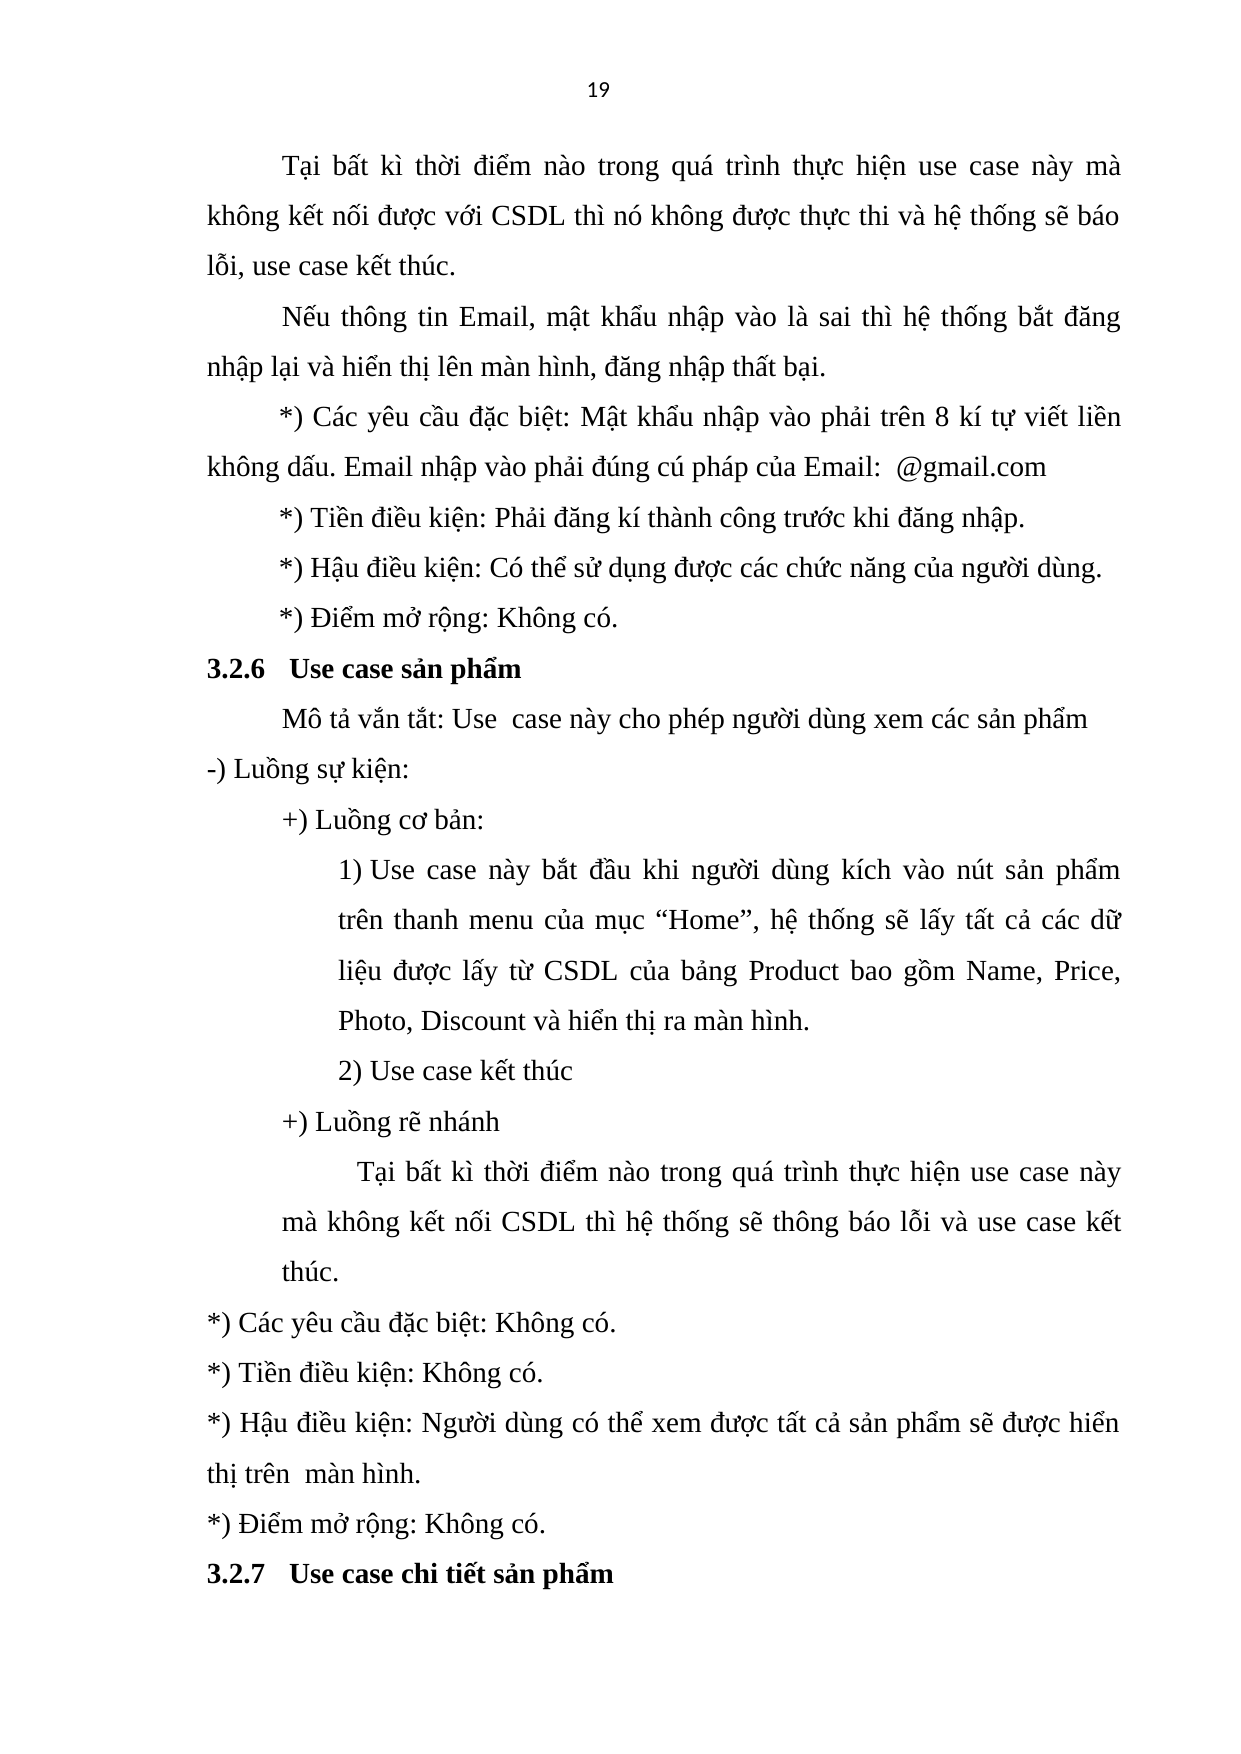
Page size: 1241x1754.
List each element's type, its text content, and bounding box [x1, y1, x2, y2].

list -) Luồng sự kiện: [207, 751, 1122, 785]
list Use case chi tiết sản phẩm [207, 1556, 1122, 1590]
list Use case này bắt đầu khi người dùng kích vào nút sản phẩm trên thanh menu của mục “Home”, hệ thống sẽ lấy tất cả các dữ liệu được lấy từ CSDL của bảng Product bao gồm Name, Price, Photo, Discount và hiển thị ra màn hình. [338, 852, 1122, 1037]
list +) Luồng cơ bản: [207, 802, 1122, 835]
text *) Tiền điều kiện: Phải đăng kí thành công trước khi đăng nhập. [207, 500, 1122, 533]
list *) Hậu điều kiện: Người dùng có thể xem được tất cả sản phẩm sẽ được hiển thị trên màn hình. [207, 1406, 1122, 1489]
list Mô tả vắn tắt: Use case này cho phép người dùng xem các sản phẩm [207, 701, 1122, 735]
list +) Luồng rẽ nhánh [207, 1104, 1122, 1137]
list *) Các yêu cầu đặc biệt: Không có. [207, 1305, 1122, 1338]
text *) Điểm mở rộng: Không có. [207, 601, 1122, 634]
text *) Các yêu cầu đặc biệt: Mật khẩu nhập vào phải trên 8 kí tự viết liền không dấu. Email nhập vào phải đúng cú pháp của Email: @gmail.com [207, 399, 1122, 483]
list Tại bất kì thời điểm nào trong quá trình thực hiện use case này mà không kết nối CSDL thì hệ thống sẽ thông báo lỗi và use case kết thúc. [282, 1154, 1122, 1288]
list Use case kết thúc [338, 1053, 1122, 1087]
list Nếu thông tin Email, mật khẩu nhập vào là sai thì hệ thống bắt đăng nhập lại và hiển thị lên màn hình, đăng nhập thất bại. [207, 299, 1122, 382]
list Tại bất kì thời điểm nào trong quá trình thực hiện use case này mà không kết nối được với CSDL thì nó không được thực thi và hệ thống sẽ báo lỗi, use case kết thúc. [207, 148, 1122, 282]
text *) Hậu điều kiện: Có thể sử dụng được các chức năng của người dùng. [207, 550, 1122, 584]
list Use case sản phẩm [207, 651, 1122, 684]
list *) Điểm mở rộng: Không có. [207, 1506, 1122, 1540]
list *) Tiền điều kiện: Không có. [207, 1355, 1122, 1389]
